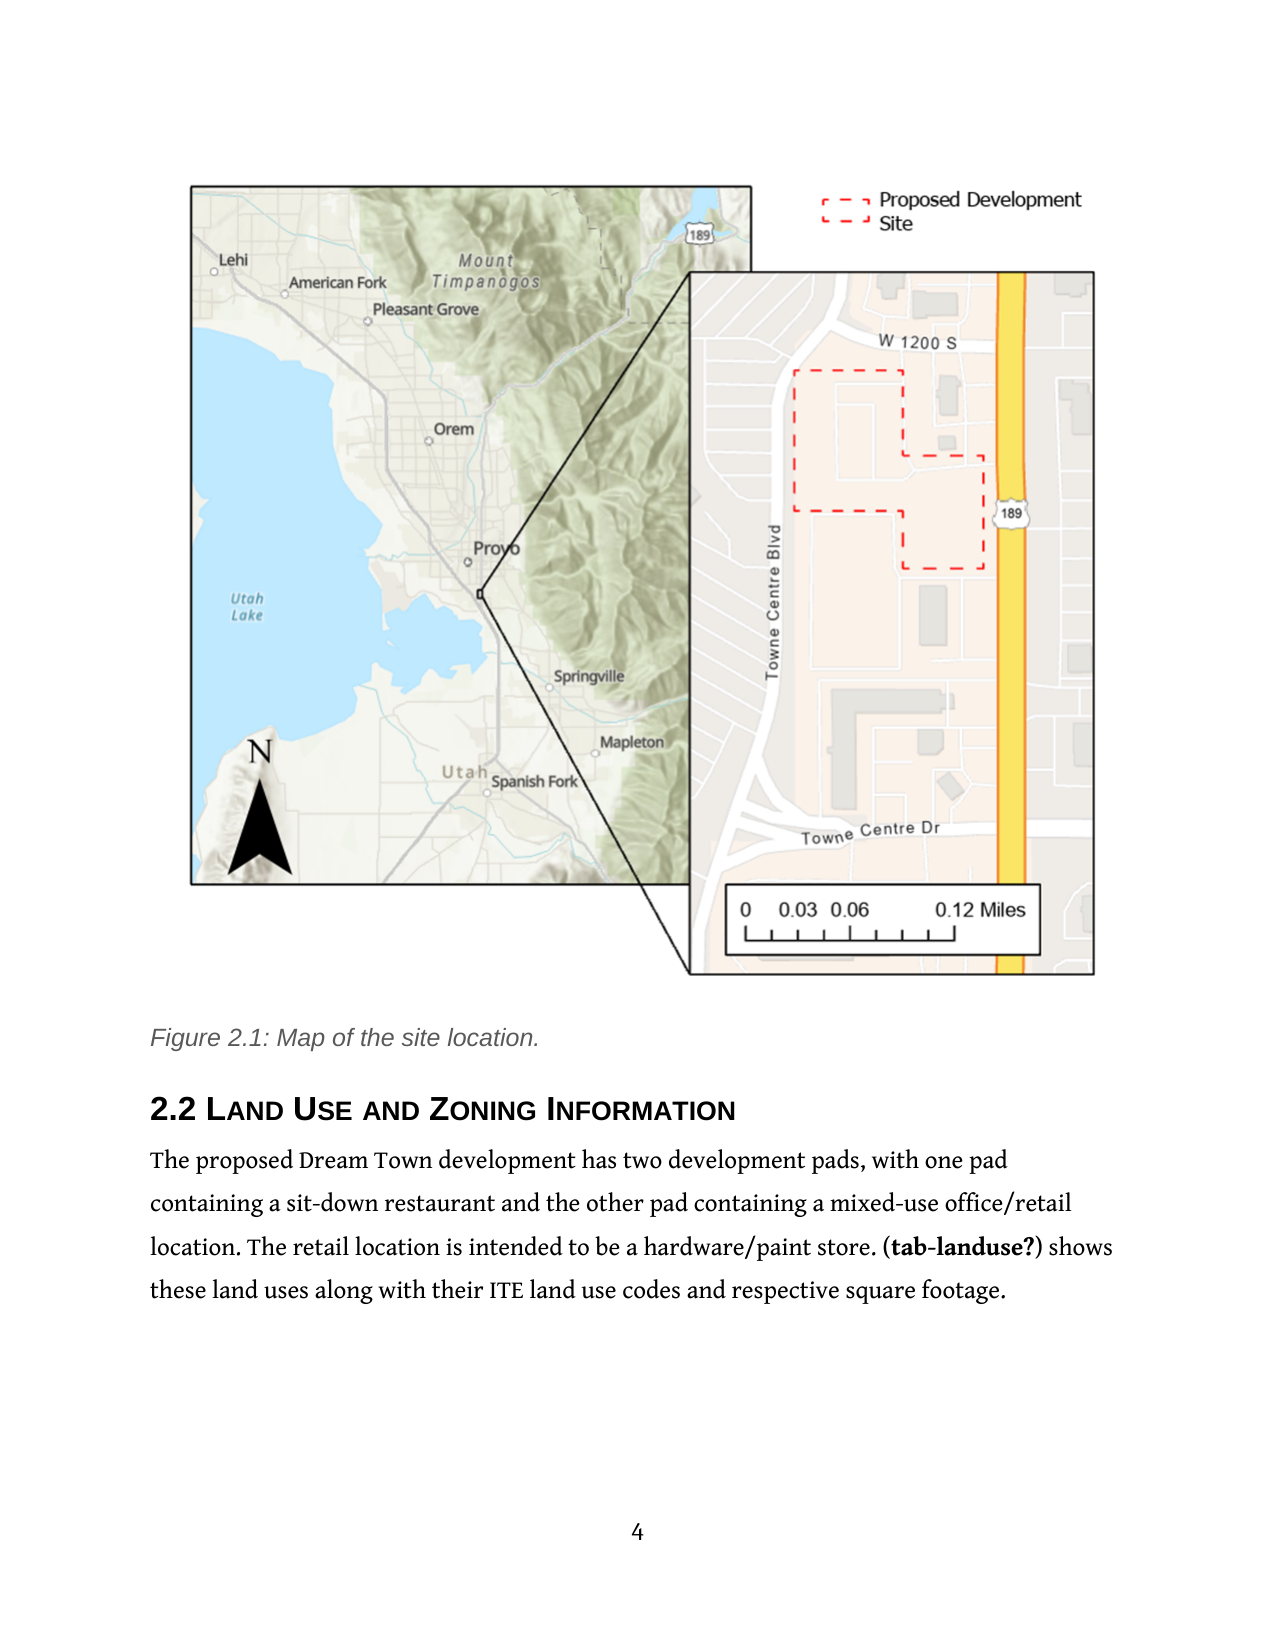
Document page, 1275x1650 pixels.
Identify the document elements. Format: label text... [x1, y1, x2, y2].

table_header Figure 2.1: Map of the site location. [139, 150, 1114, 1064]
text The proposed Dream Town development has two development pads, with one pad containing a sit-down restaurant and the other pad containing a mixed-use office/retail location. The retail location is intended to be a hardware/paint store. (tab-landuse?) shows these land uses along with their ITE land use codes and respective square footage. [150, 1146, 1125, 1306]
picture [168, 150, 1114, 1002]
subtitle 2.2 Land Use and Zoning Information [150, 1089, 1125, 1127]
